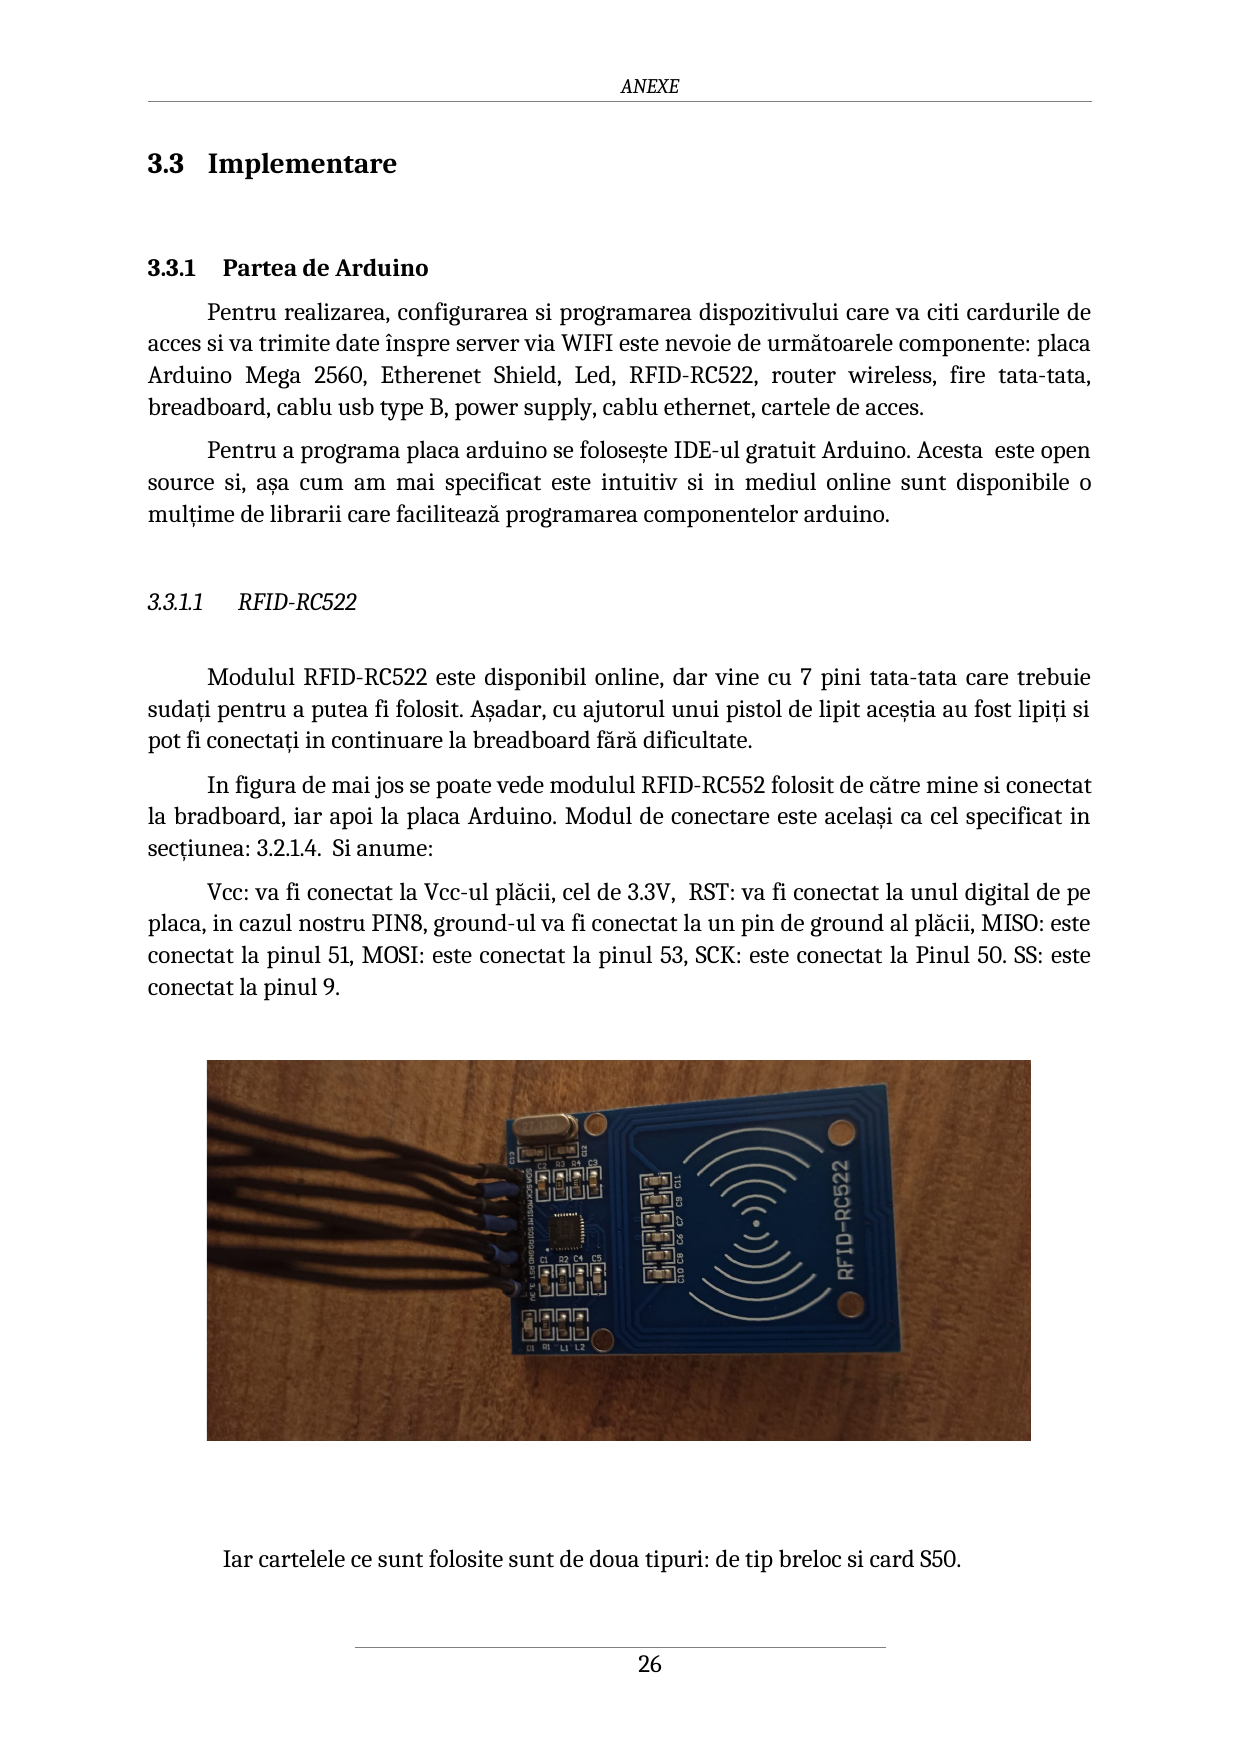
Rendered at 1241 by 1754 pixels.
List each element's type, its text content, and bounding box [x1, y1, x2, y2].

text In figura de mai jos se poate vede modulul RFID-RC552 folosit de către mine si conectat la bradboard, iar apoi la placa Arduino. Modul de conectare este același ca cel specificat in secțiunea: 3.2.1.4. Si anume: [148, 771, 1092, 862]
subtitle Implementare [148, 148, 1092, 181]
subtitle Partea de Arduino [148, 254, 1092, 282]
text Pentru realizarea, configurarea si programarea dispozitivului care va citi cardurile de acces si va trimite date înspre server via WIFI este nevoie de următoarele componente: placa Arduino Mega 2560, Etherenet Shield, Led, RFID-RC522, router wireless, fire tata-tata, breadboard, cablu usb type B, power supply, cablu ethernet, cartele de acces. [148, 298, 1092, 421]
text Vcc: va fi conectat la Vcc-ul plăcii, cel de 3.3V, RST: va fi conectat la unul digital de pe placa, in cazul nostru PIN8, ground-ul va fi conectat la un pin de ground al plăcii, MISO: este conectat la pinul 51, MOSI: este conectat la pinul 53, SCK: este conectat la Pinul 50. SS: este conectat la pinul 9. [148, 878, 1092, 1001]
text Modulul RFID-RC522 este disponibil online, dar vine cu 7 pini tata-tata care trebuie sudați pentru a putea fi folosit. Așadar, cu ajutorul unui pistol de lipit aceștia au fost lipiți si pot fi conectați in continuare la breadboard fără dificultate. [148, 663, 1092, 755]
picture [206, 1060, 1031, 1441]
text Pentru a programa placa arduino se folosește IDE-ul gratuit Arduino. Acesta este open source si, așa cum am mai specificat este intuitiv si in mediul online sunt disponibile o mulțime de librarii care facilitează programarea componentelor arduino. [148, 436, 1092, 528]
text Iar cartelele ce sunt folosite sunt de doua tipuri: de tip breloc si card S50. [148, 1544, 1092, 1573]
subtitle RFID-RC522 [148, 588, 1092, 616]
